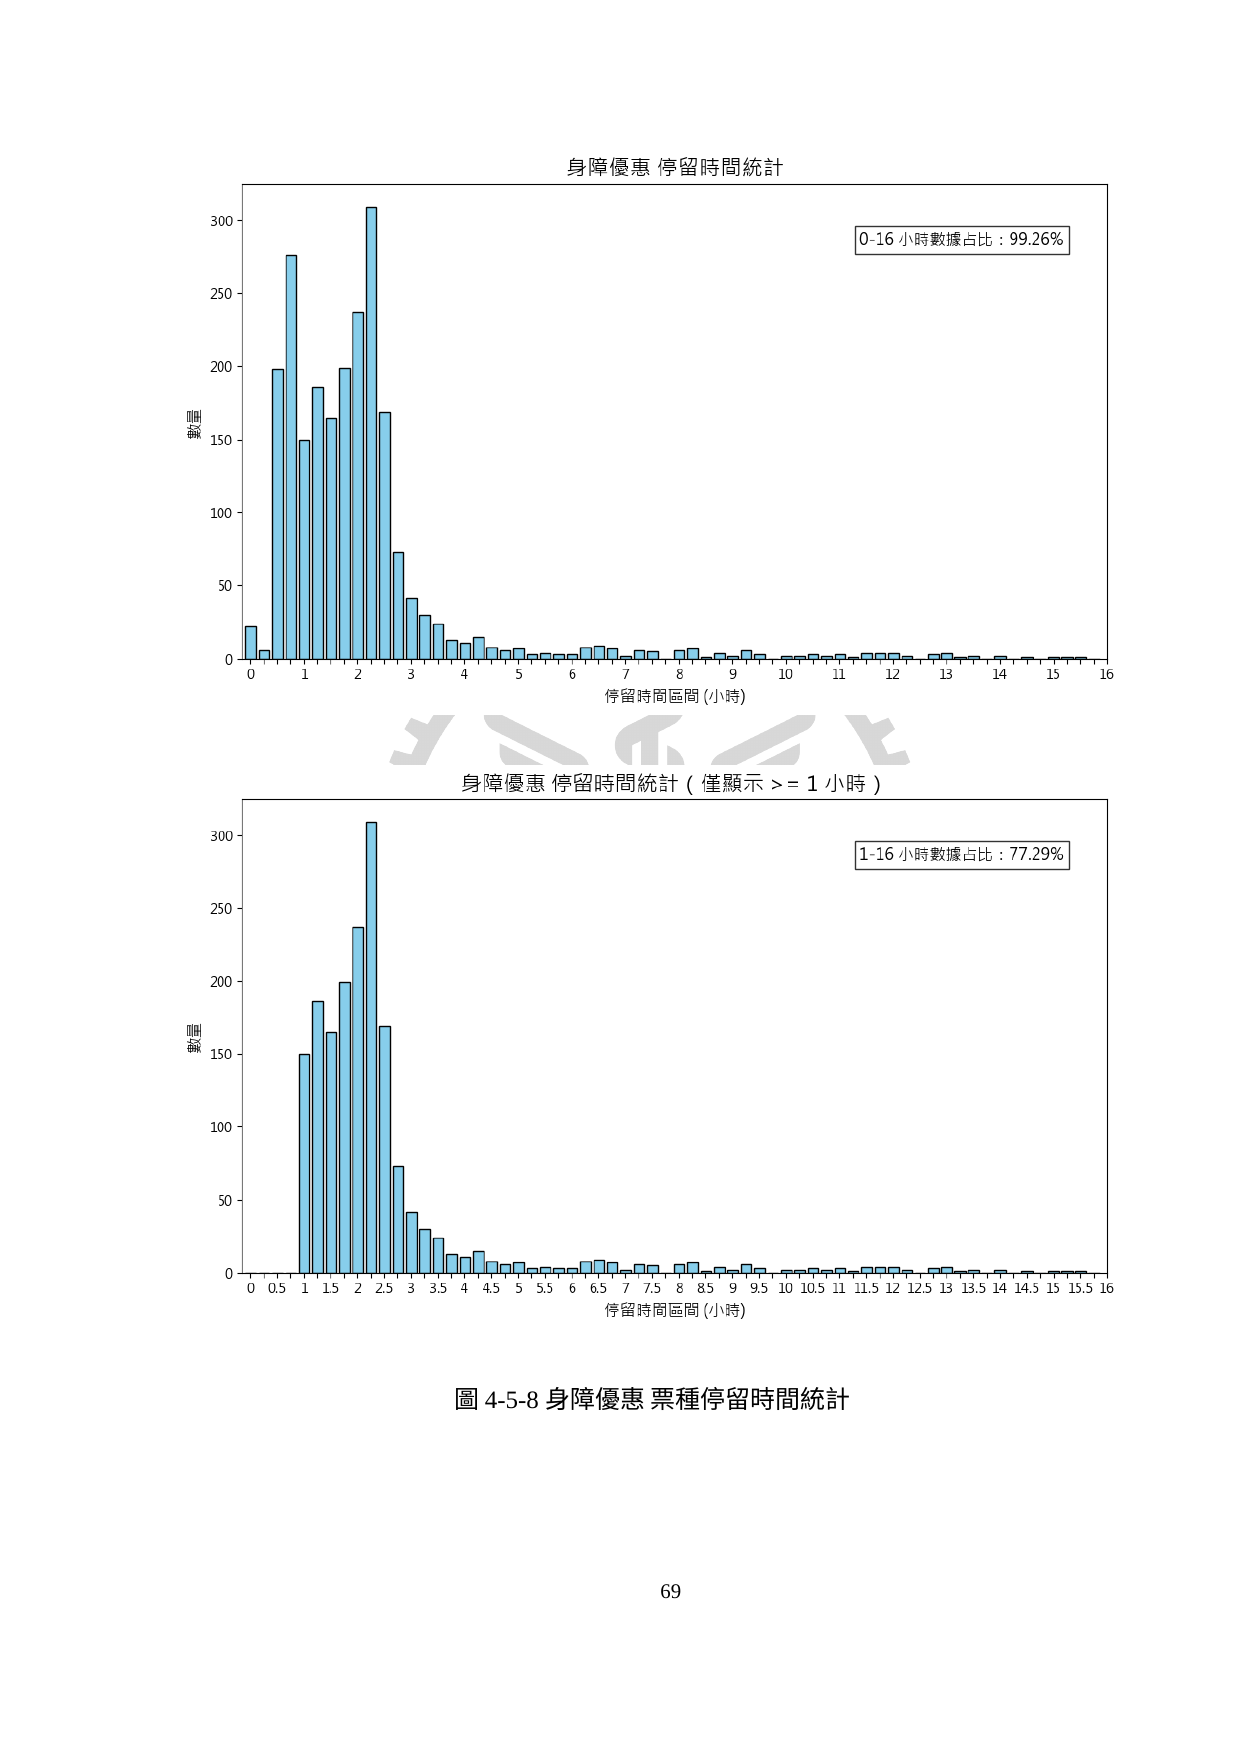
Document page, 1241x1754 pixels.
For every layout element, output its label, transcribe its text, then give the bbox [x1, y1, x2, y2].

picture [177, 765, 1123, 1329]
picture [177, 150, 1123, 715]
text 圖4-5-8 身障優惠 票種停留時間統計 [187, 1379, 1097, 1417]
